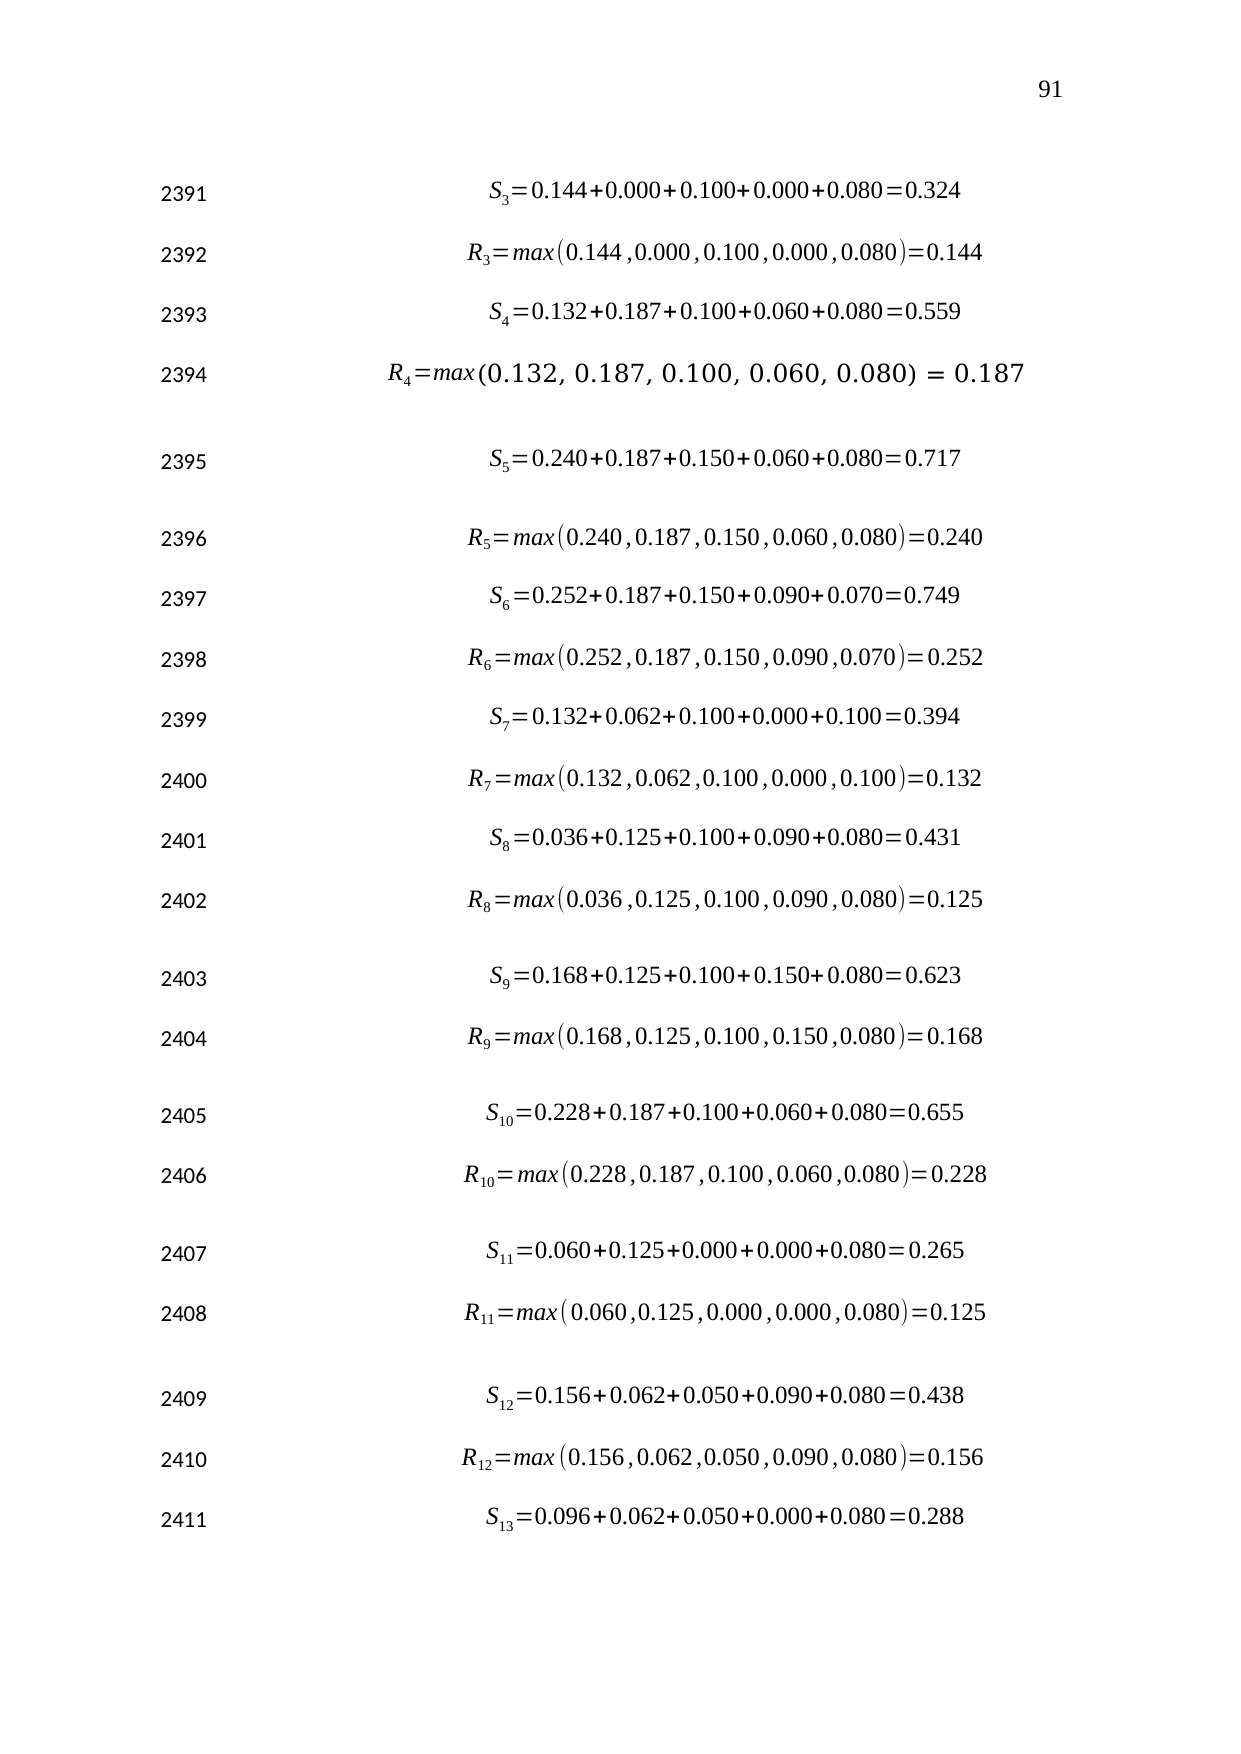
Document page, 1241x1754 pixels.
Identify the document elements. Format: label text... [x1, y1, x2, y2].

text (0.132, 0.187, 0.100, 0.060, 0.080) = 0.187 [311, 358, 1063, 390]
